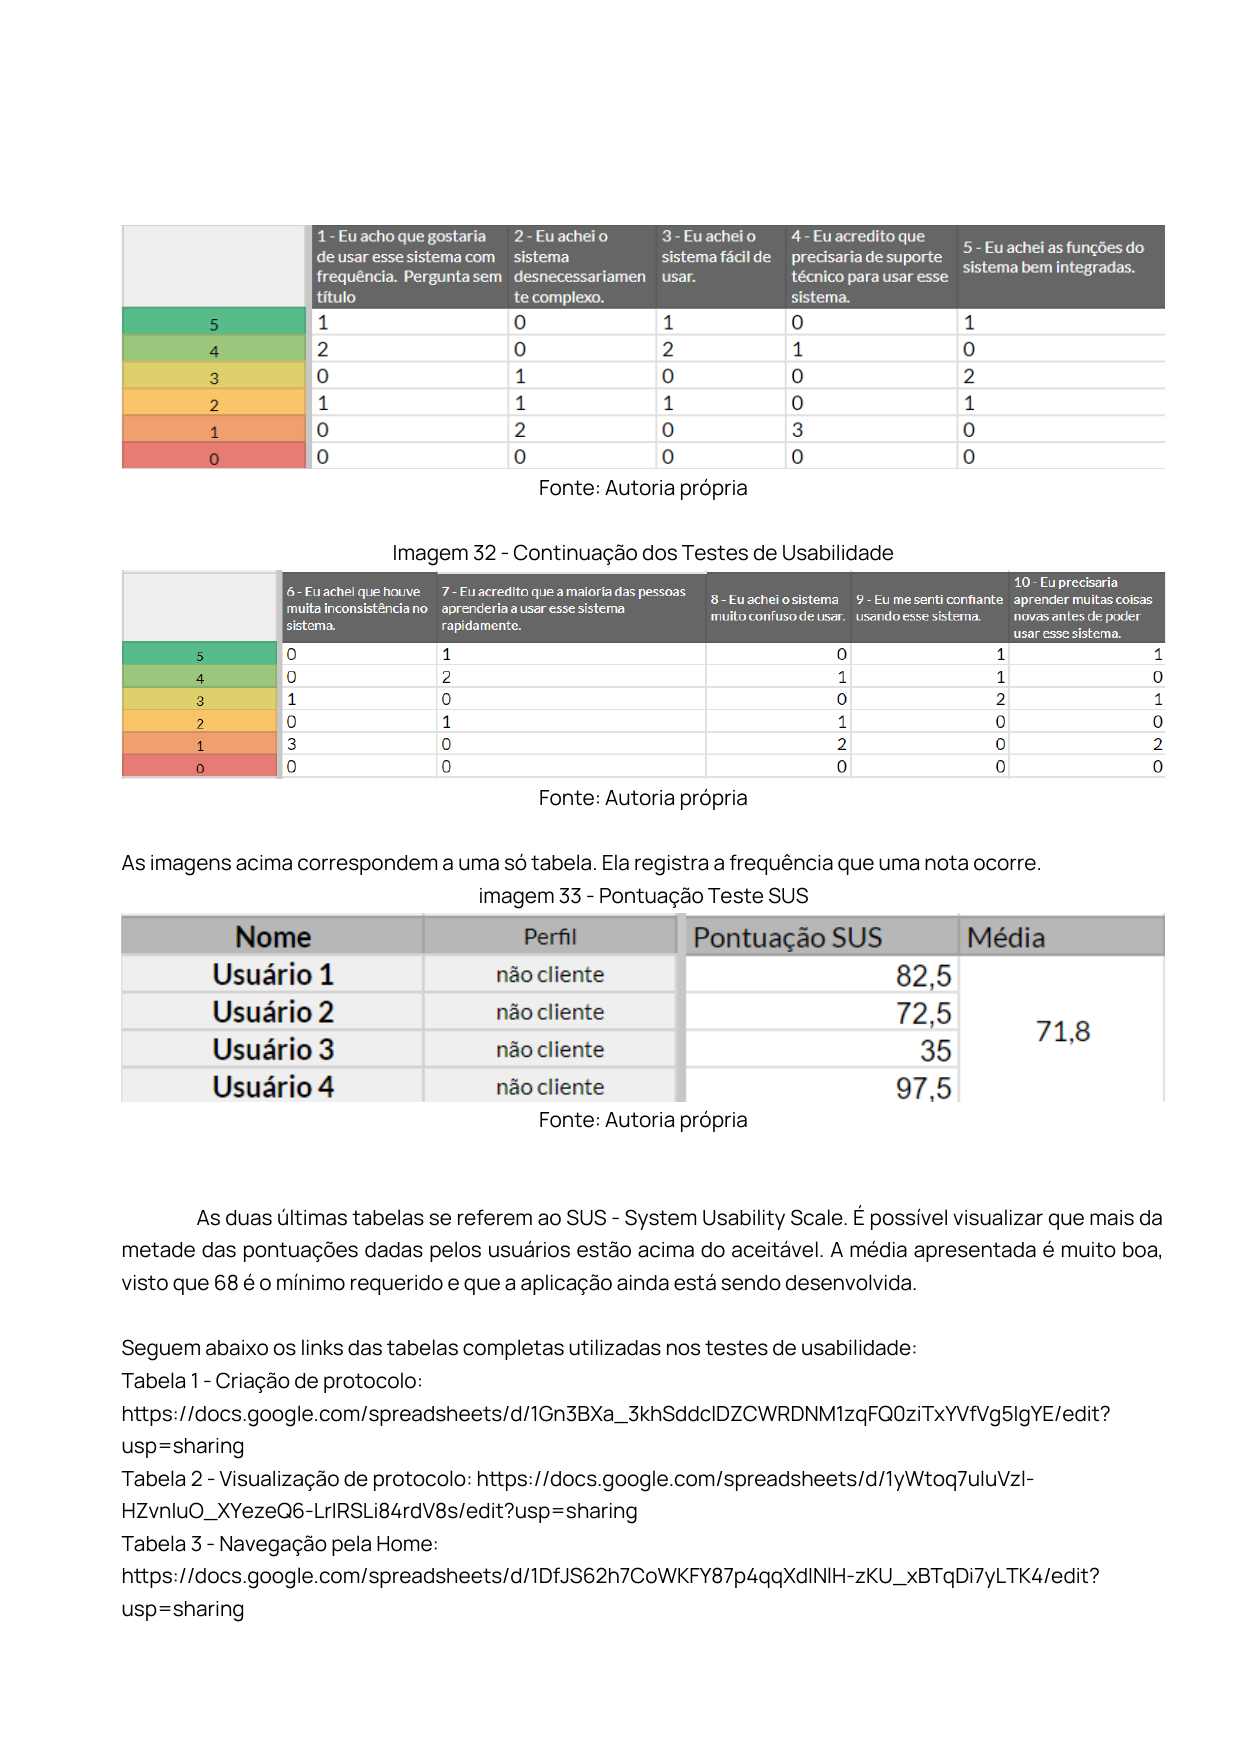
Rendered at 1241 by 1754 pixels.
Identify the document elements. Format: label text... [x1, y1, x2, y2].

text Tabela 3 - Navegação pela Home: https://docs.google.com/spreadsheets/d/1DfJS62h7CoWKFY87p4qqXdINlH-zKU_xBTqDi7yLTK4/edit?usp=sharing [121, 1529, 1165, 1623]
text Imagem 32 - Continuação dos Testes de Usabilidade [121, 538, 1165, 570]
picture [121, 225, 1165, 469]
text Tabela 1 - Criação de protocolo: https://docs.google.com/spreadsheets/d/1Gn3BXa_3khSddcIDZCWRDNM1zqFQ0ziTxYVfVg5IgYE/edit?usp=sharing [121, 1366, 1165, 1460]
text Fonte: Autoria própria [121, 473, 1165, 501]
picture [121, 570, 1166, 779]
text imagem 33 - Pontuação Teste SUS [121, 881, 1165, 909]
text Fonte: Autoria própria [121, 1105, 1165, 1134]
text As duas últimas tabelas se referem ao SUS - System Usability Scale. É possível visualizar que mais da metade das pontuações dadas pelos usuários estão acima do aceitável. A média apresentada é muito boa, visto que 68 é o mínimo requerido e que a aplicação ainda está sendo desenvolvida. [121, 1203, 1165, 1297]
text Tabela 2 - Visualização de protocolo: https://docs.google.com/spreadsheets/d/1yWtoq7uluVzl-HZvnIuO_XYezeQ6-LrIRSLi84rdV8s/edit?usp=sharing [121, 1464, 1165, 1525]
text As imagens acima correspondem a uma só tabela. Ela registra a frequência que uma nota ocorre. [121, 848, 1165, 877]
text Fonte: Autoria própria [121, 783, 1165, 812]
picture [121, 913, 1165, 1102]
text Seguem abaixo os links das tabelas completas utilizadas nos testes de usabilidade: [121, 1333, 1165, 1362]
